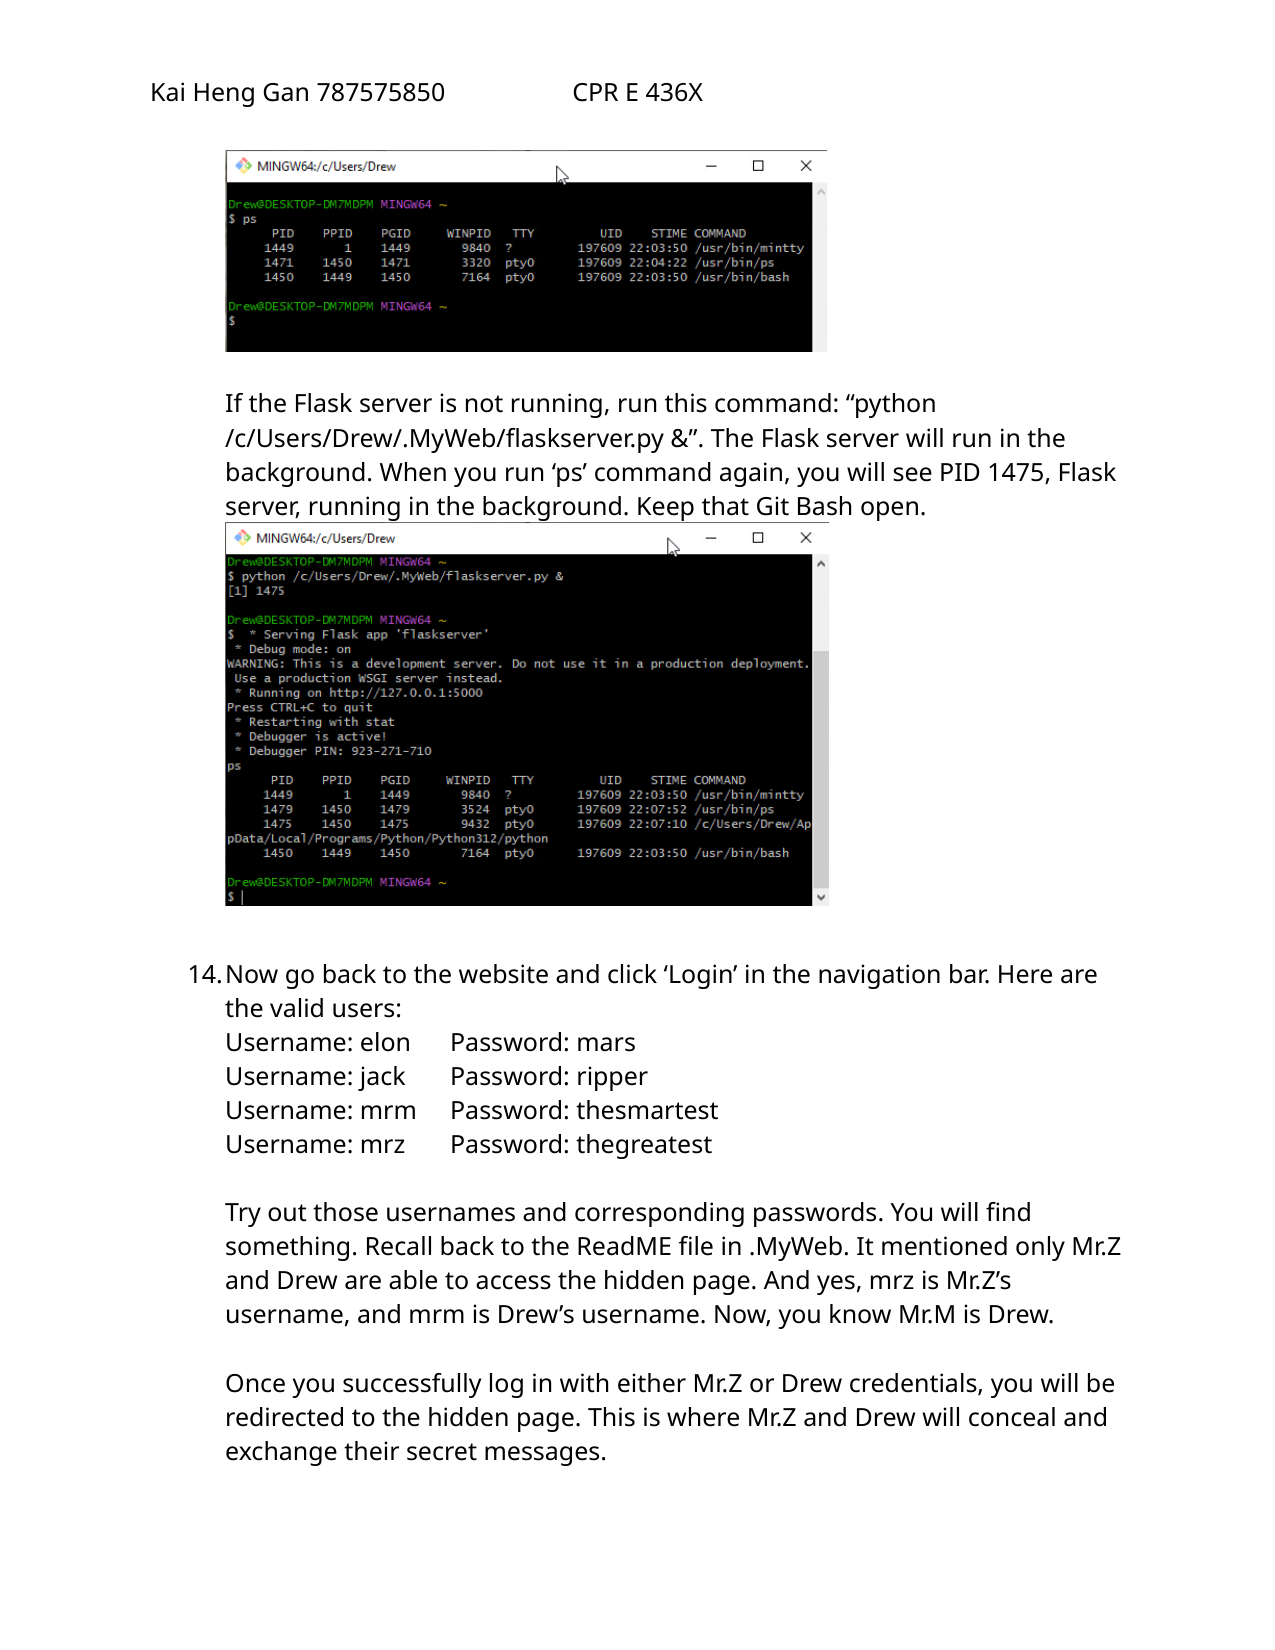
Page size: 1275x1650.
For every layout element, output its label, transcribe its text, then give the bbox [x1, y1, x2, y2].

list If the Flask server is not running, run this command: “python /c/Users/Drew/.MyWeb/flaskserver.py &”. The Flask server will run in the background. When you run ‘ps’ command again, you will see PID 1475, Flask server, running in the background. Keep that Git Bash open. [225, 386, 1125, 522]
list Username: mrm Password: thesmartest [225, 1093, 1125, 1127]
list Try out those usernames and corresponding passwords. You will find something. Recall back to the ReadME file in .MyWeb. It mentioned only Mr.Z and Drew are able to access the hidden page. And yes, mrz is Mr.Z’s username, and mrm is Drew’s username. Now, you know Mr.M is Drew. [225, 1195, 1125, 1331]
list Username: jack Password: ripper [225, 1059, 1125, 1093]
list Username: mrz Password: thegreatest [225, 1127, 1125, 1161]
list Once you successfully log in with either Mr.Z or Drew credentials, you will be redirected to the hidden page. This is where Mr.Z and Drew will conceal and exchange their secret messages. [225, 1365, 1125, 1467]
picture [225, 150, 828, 352]
list Now go back to the website and click ‘Login’ in the navigation bar. Here are the valid users: [187, 956, 1125, 1024]
list Username: elon Password: mars [225, 1024, 1125, 1059]
picture [225, 522, 830, 906]
